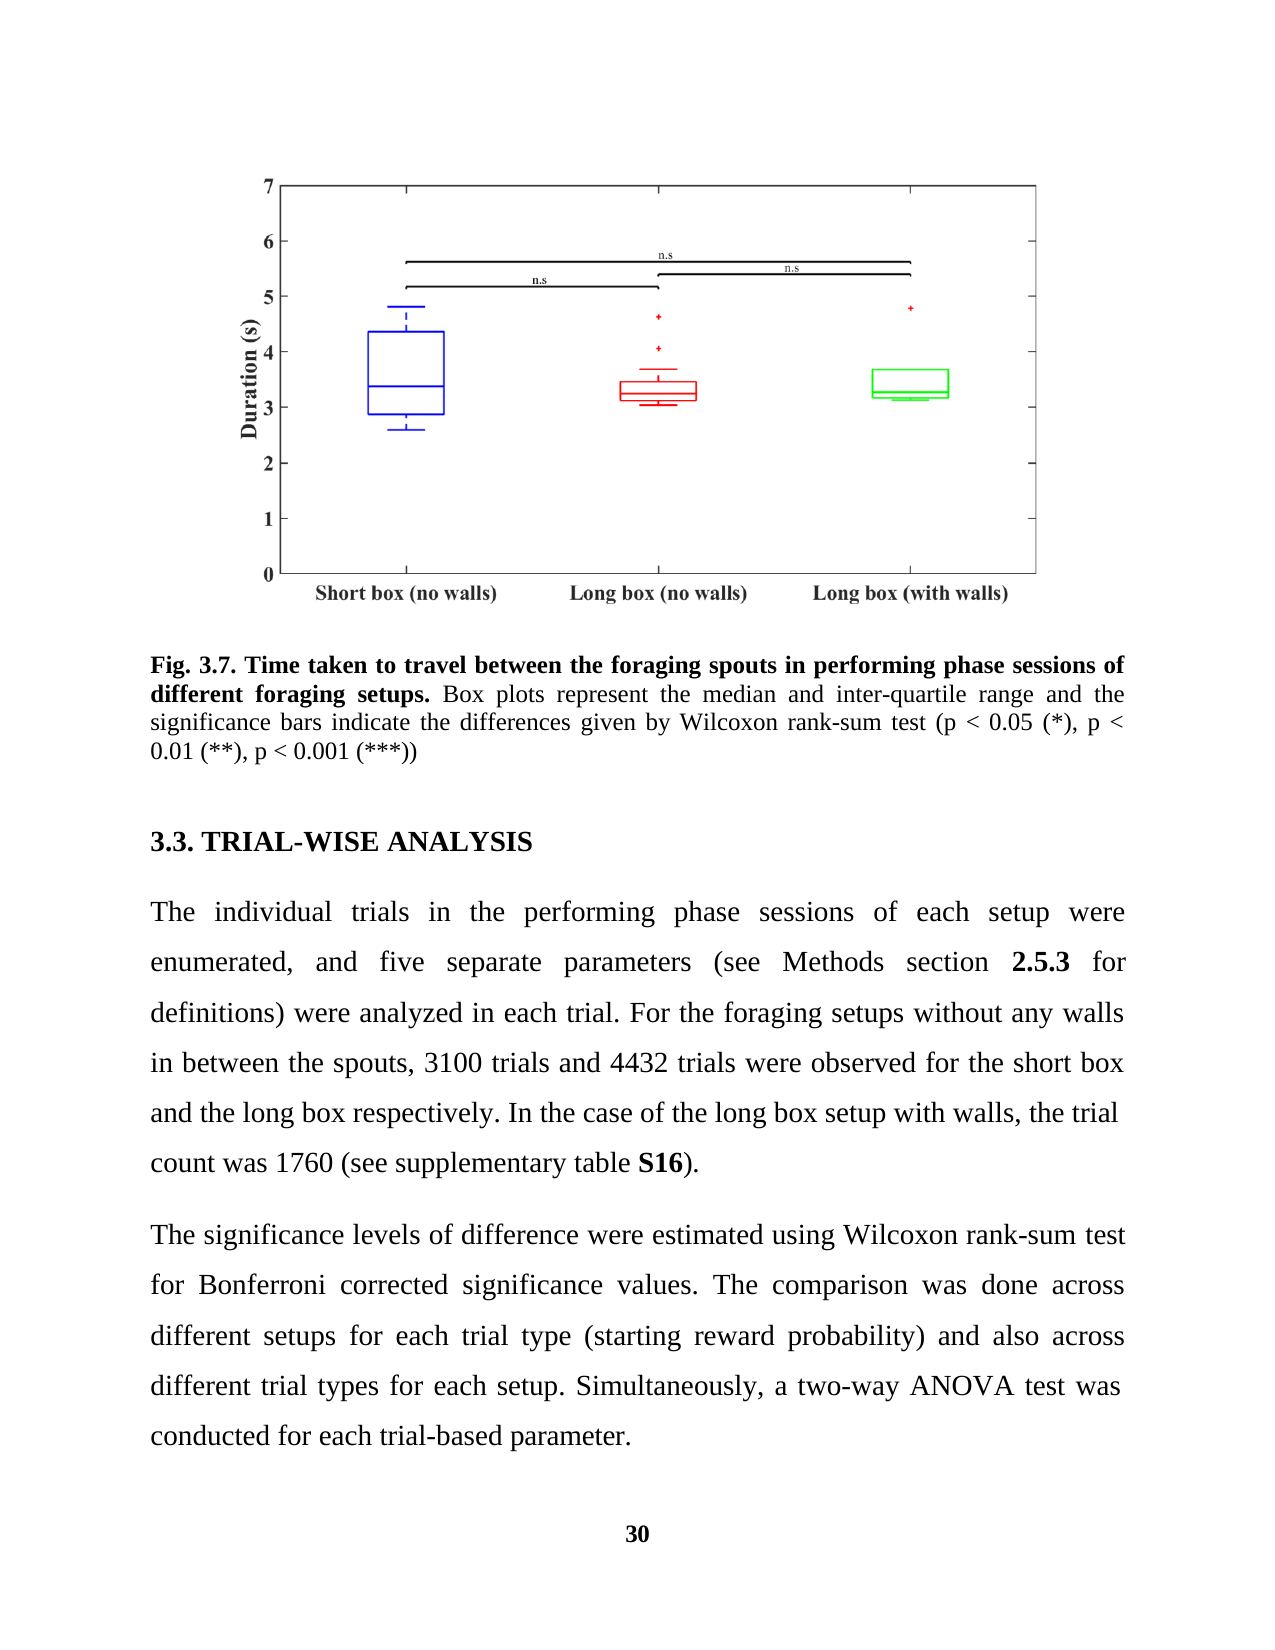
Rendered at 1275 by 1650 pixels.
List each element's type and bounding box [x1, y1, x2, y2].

picture [239, 178, 1037, 604]
